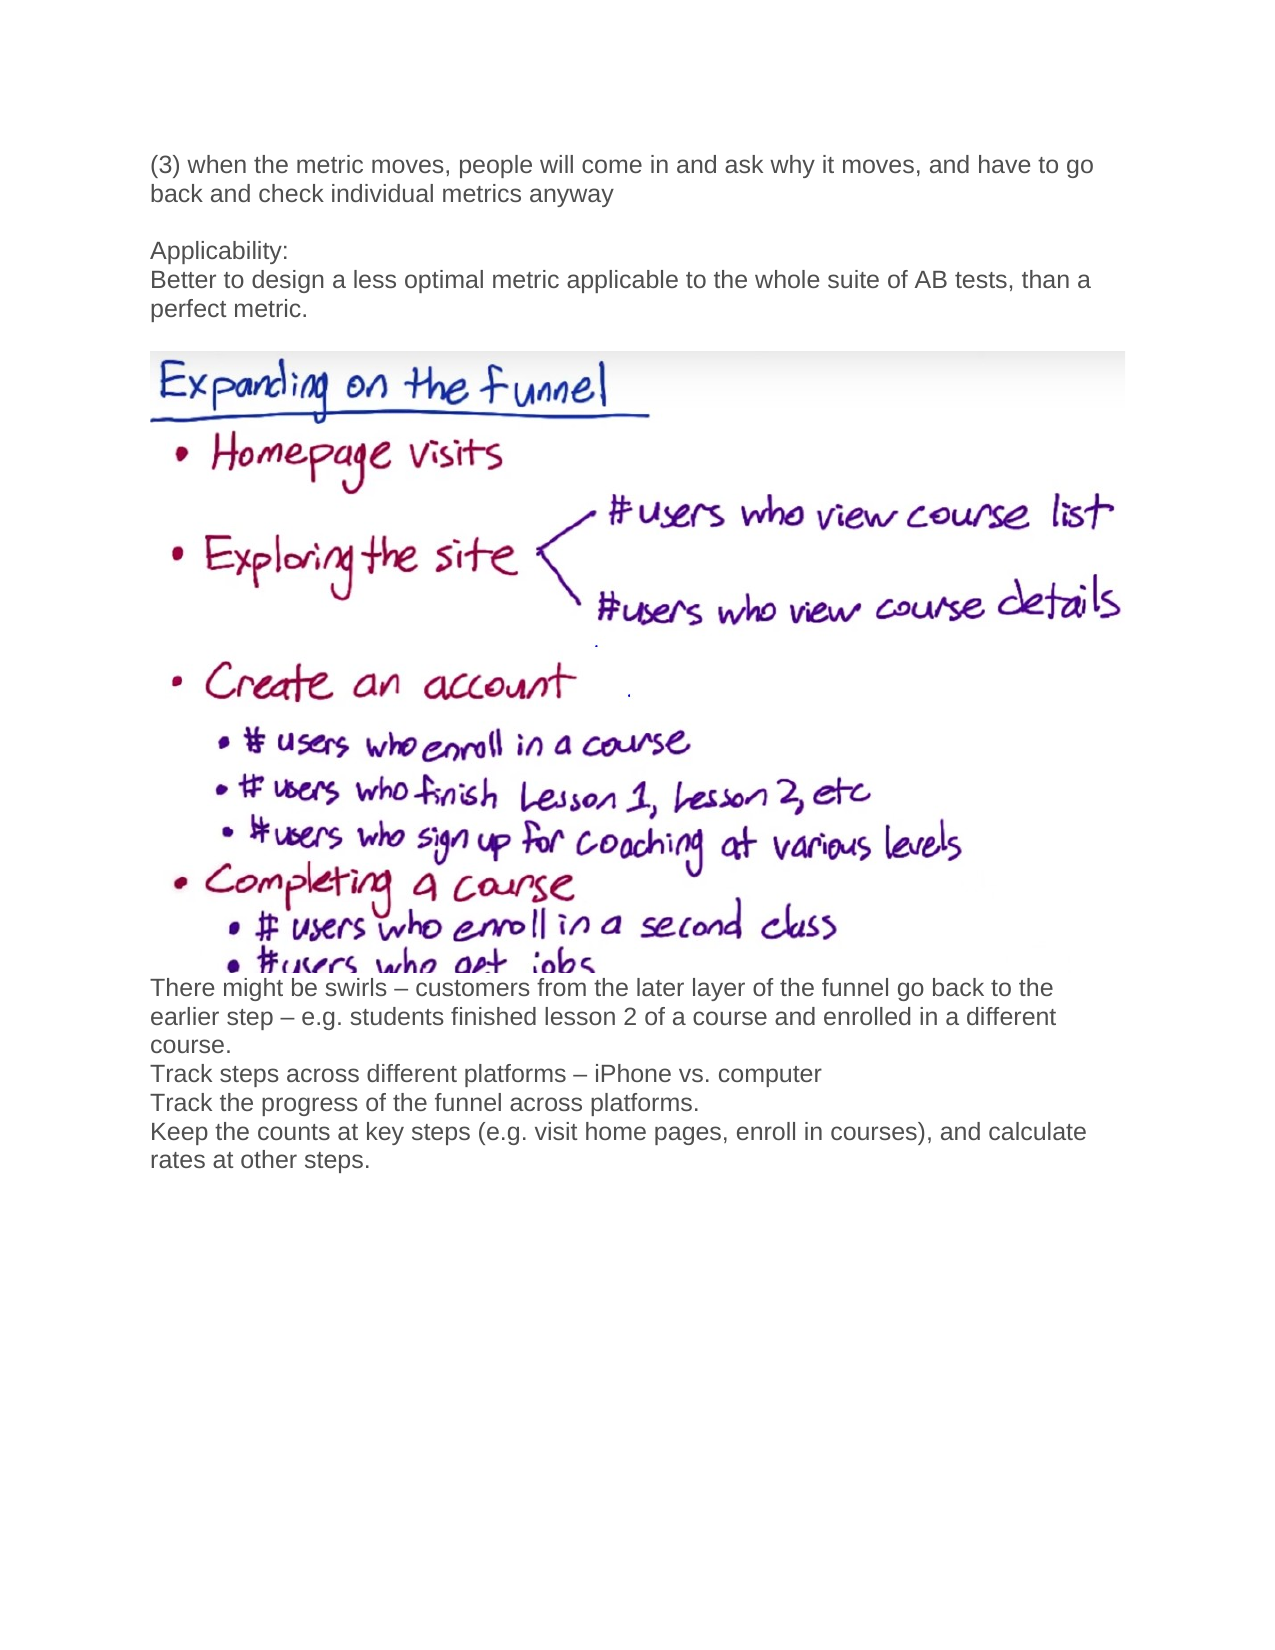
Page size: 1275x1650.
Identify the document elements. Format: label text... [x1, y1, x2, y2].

text Track the progress of the funnel across platforms. [150, 1088, 1125, 1117]
text Better to design a less optimal metric applicable to the whole suite of AB tests, than a perfect metric. [150, 265, 1125, 322]
text There might be swirls – customers from the later layer of the funnel go back to the earlier step – e.g. students finished lesson 2 of a course and enrolled in a different course. [150, 973, 1125, 1059]
picture [150, 351, 1125, 973]
text (3) when the metric moves, people will come in and ask why it moves, and have to go back and check individual metrics anyway [150, 150, 1125, 207]
text Keep the counts at key steps (e.g. visit home pages, enroll in courses), and calculate rates at other steps. [150, 1117, 1125, 1174]
text Track steps across different platforms – iPhone vs. computer [150, 1059, 1125, 1088]
text Applicability: [150, 236, 1125, 265]
